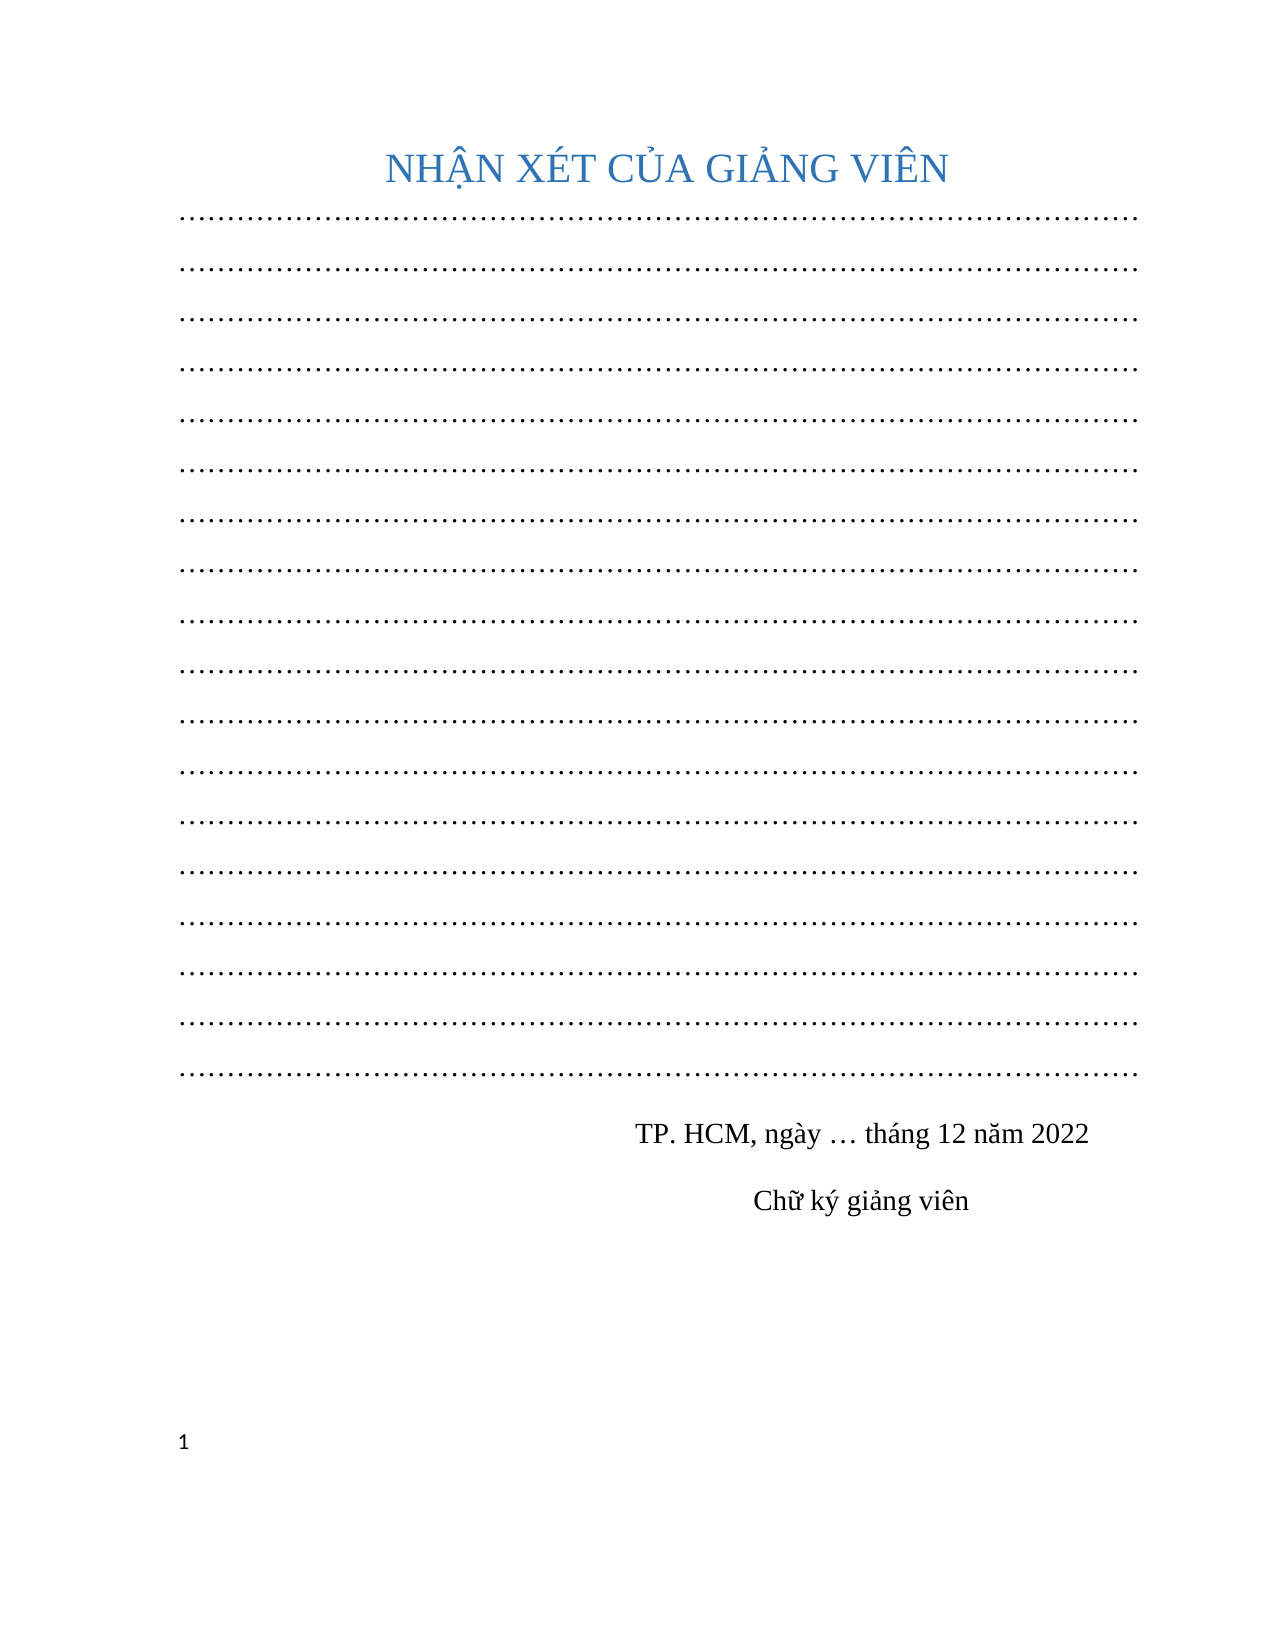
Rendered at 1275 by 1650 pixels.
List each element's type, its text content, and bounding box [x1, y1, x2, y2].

text TP. HCM, ngày … tháng 12 năm 2022 [635, 1116, 1157, 1149]
subtitle NHẬN XÉT CỦA GIẢNG VIÊN [177, 143, 1157, 191]
text ……………………………………………………………………………………………………………………………………………………………………………………………………………………………………………………………………………………………………………………………………………………………………………………………………………………………………………………………………………………………………………………………………………………………………………………………………………………………………………………………………………………………………………………………………………………………………………………………………………………………………………………………………………………………………………………………………………………………………………………………………………………………………………………………………………………………………………………………………………………………………………………………………………………………………………………………………………………………………………………………………………………………………………………………………………………………………………………………………………………………………………………………………………………………………………………………………………………………………………… [177, 193, 1157, 1082]
text Chữ ký giảng viên [753, 1183, 1157, 1216]
